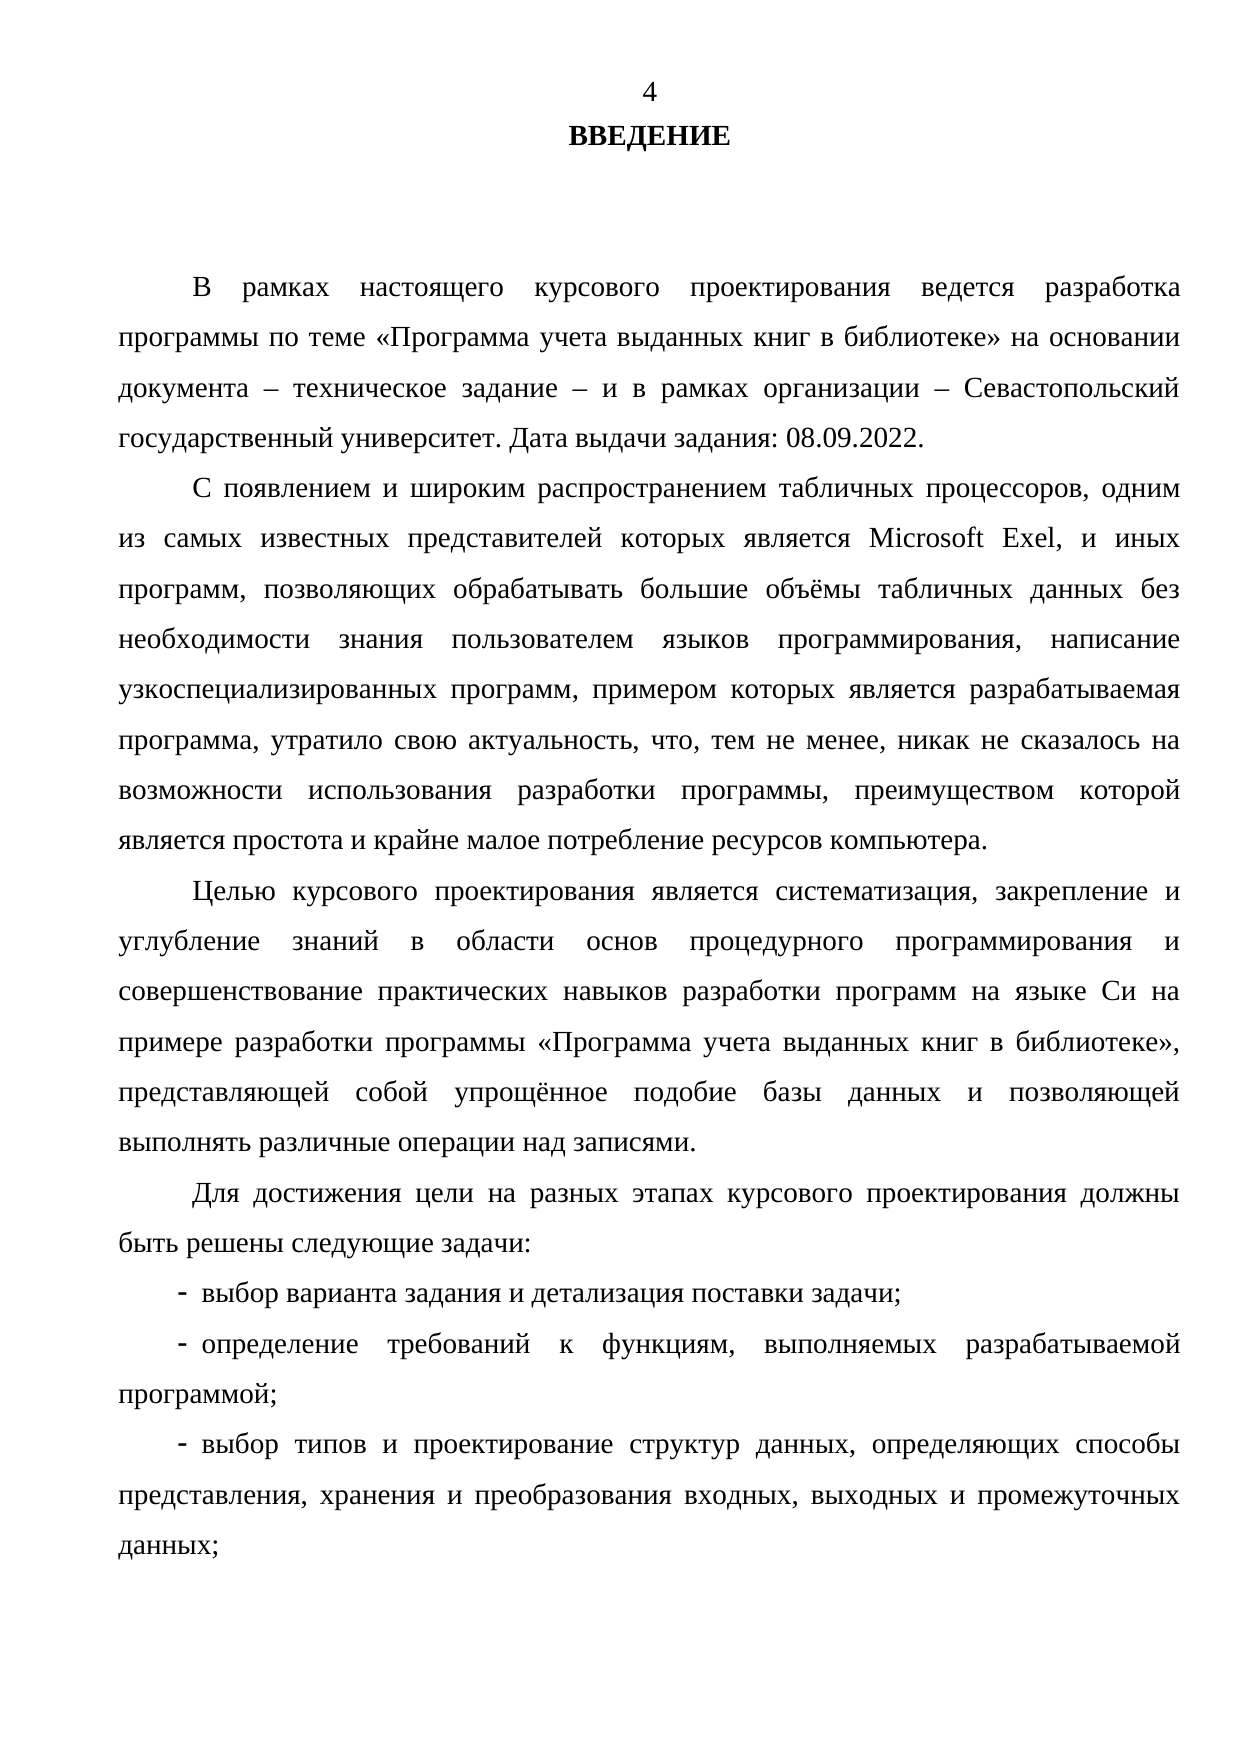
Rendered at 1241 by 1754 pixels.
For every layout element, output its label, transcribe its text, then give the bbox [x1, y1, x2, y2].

text В рамках настоящего курсового проектирования ведется разработка программы по теме «Программа учета выданных книг в библиотеке» на основании документа – техническое задание – и в рамках организации – Севастопольский государственный университет. Дата выдачи задания: 08.09.2022. [118, 269, 1181, 453]
list определение требований к функциям, выполняемых разрабатываемой программой; [118, 1326, 1181, 1410]
list выбор варианта задания и детализация поставки задачи; [118, 1275, 1181, 1309]
text Для достижения цели на разных этапах курсового проектирования должны быть решены следующие задачи: [118, 1175, 1181, 1258]
subtitle ВВЕДЕНИЕ [118, 118, 1181, 152]
text С появлением и широким распространением табличных процессоров, одним из самых известных представителей которых является Microsoft Exel, и иных программ, позволяющих обрабатывать большие объёмы табличных данных без необходимости знания пользователем языков программирования, написание узкоспециализированных программ, примером которых является разрабатываемая программа, утратило свою актуальность, что, тем не менее, никак не сказалось на возможности использования разработки программы, преимуществом которой является простота и крайне малое потребление ресурсов компьютера. [118, 470, 1181, 856]
list выбор типов и проектирование структур данных, определяющих способы представления, хранения и преобразования входных, выходных и промежуточных данных; [118, 1426, 1181, 1561]
text Целью курсового проектирования является систематизация, закрепление и углубление знаний в области основ процедурного программирования и совершенствование практических навыков разработки программ на языке Си на примере разработки программы «Программа учета выданных книг в библиотеке», представляющей собой упрощённое подобие базы данных и позволяющей выполнять различные операции над записями. [118, 873, 1181, 1158]
